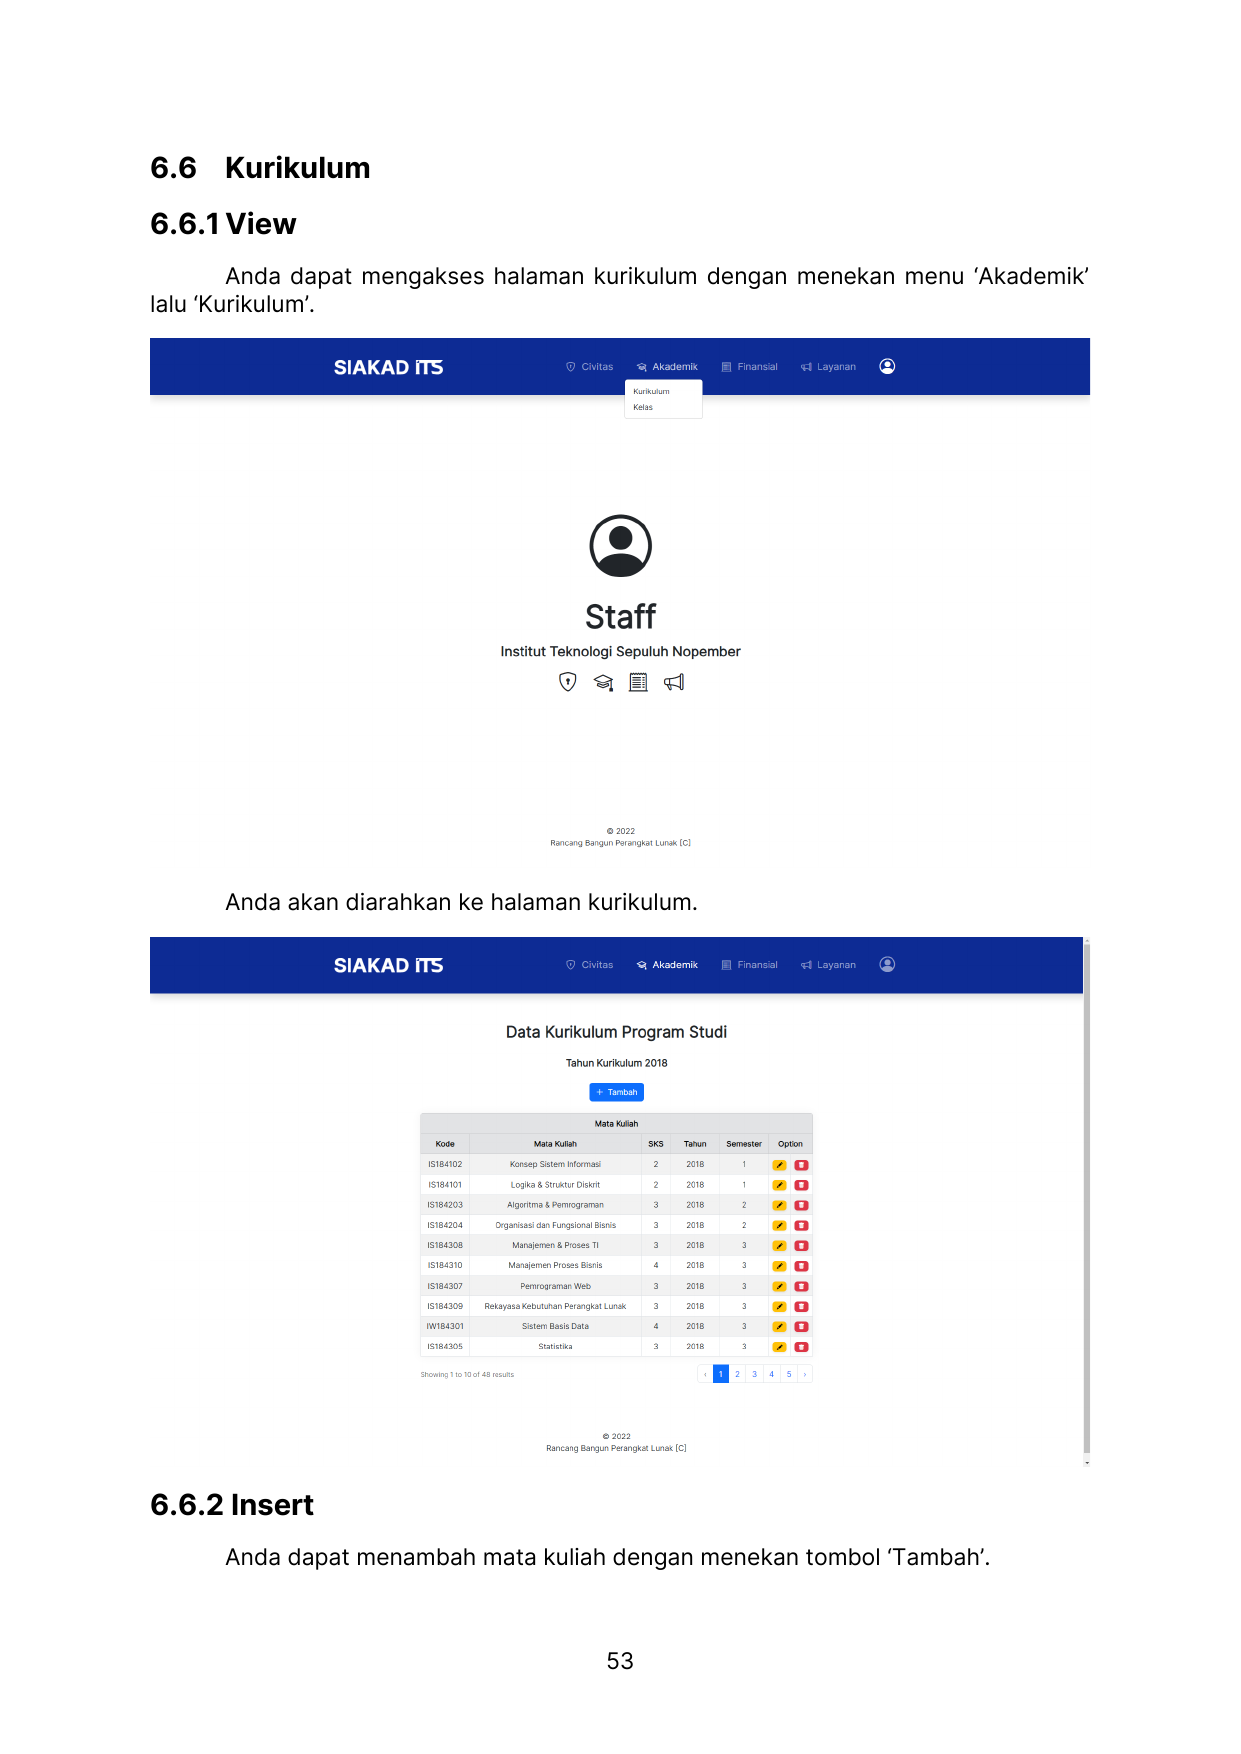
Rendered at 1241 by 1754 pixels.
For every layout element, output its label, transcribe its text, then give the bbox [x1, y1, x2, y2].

picture [150, 338, 1091, 868]
subtitle 6.6.2 Insert [150, 1487, 1090, 1522]
text Anda dapat mengakses halaman kurikulum dengan menekan menu ‘Akademik’ lalu ‘Kurikulum’. [150, 262, 1090, 318]
subtitle 6.6 Kurikulum [150, 150, 1090, 185]
picture [150, 937, 1091, 1467]
text Anda dapat menambah mata kuliah dengan menekan tombol ‘Tambah’. [150, 1543, 1090, 1571]
text Anda akan diarahkan ke halaman kurikulum. [150, 888, 1090, 916]
subtitle 6.6.1 View [150, 206, 1090, 241]
